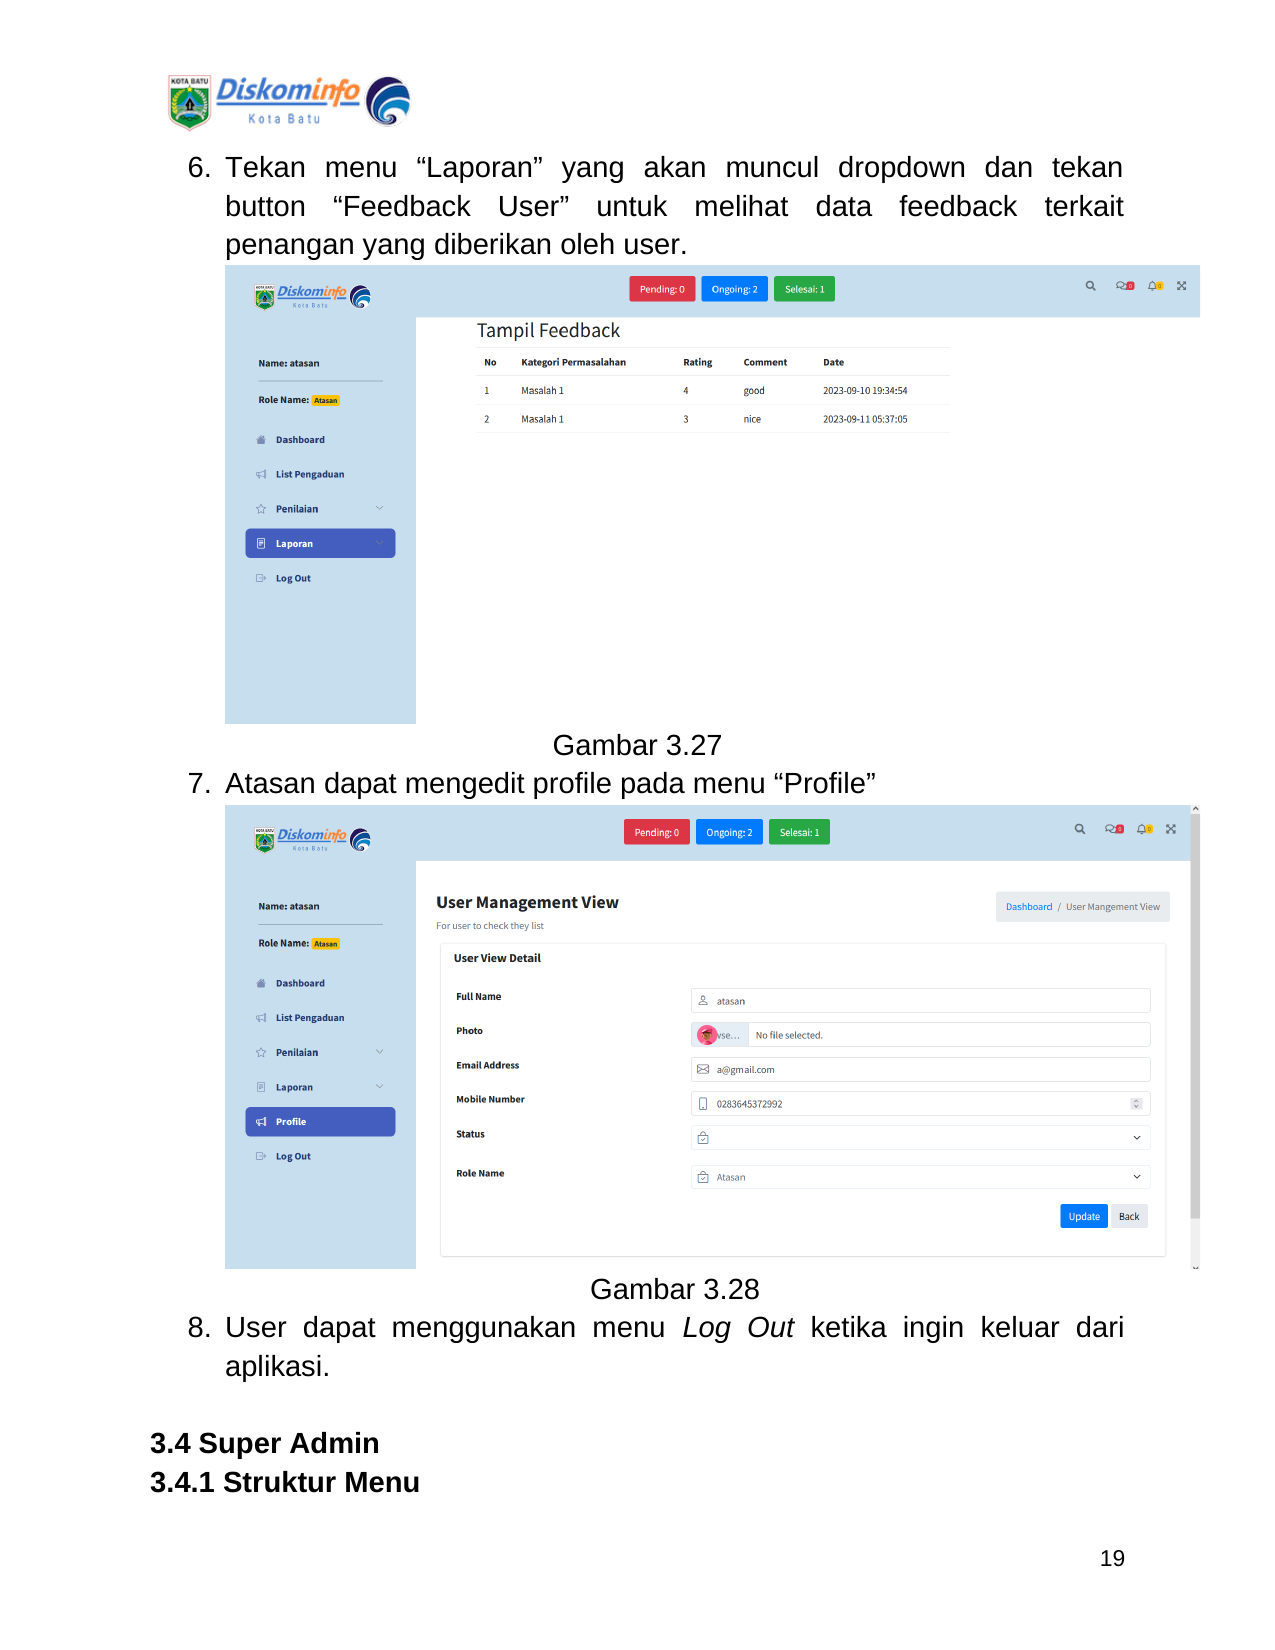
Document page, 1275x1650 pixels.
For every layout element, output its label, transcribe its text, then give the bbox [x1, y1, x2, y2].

text 3.4 Super Admin [150, 1426, 1125, 1460]
picture [225, 265, 1200, 724]
list Atasan dapat mengedit profile pada menu “Profile” [187, 766, 1125, 800]
picture [225, 805, 1200, 1269]
picture [150, 75, 414, 133]
text Gambar 3.27 [150, 728, 1125, 761]
list Tekan menu “Laporan” yang akan muncul dropdown dan tekan button “Feedback User” untuk melihat data feedback terkait penangan yang diberikan oleh user. [187, 150, 1125, 261]
list User dapat menggunakan menu Log Out ketika ingin keluar dari aplikasi. [187, 1311, 1125, 1383]
text 3.4.1 Struktur Menu [150, 1465, 1125, 1498]
text Gambar 3.28 [225, 1272, 1125, 1306]
